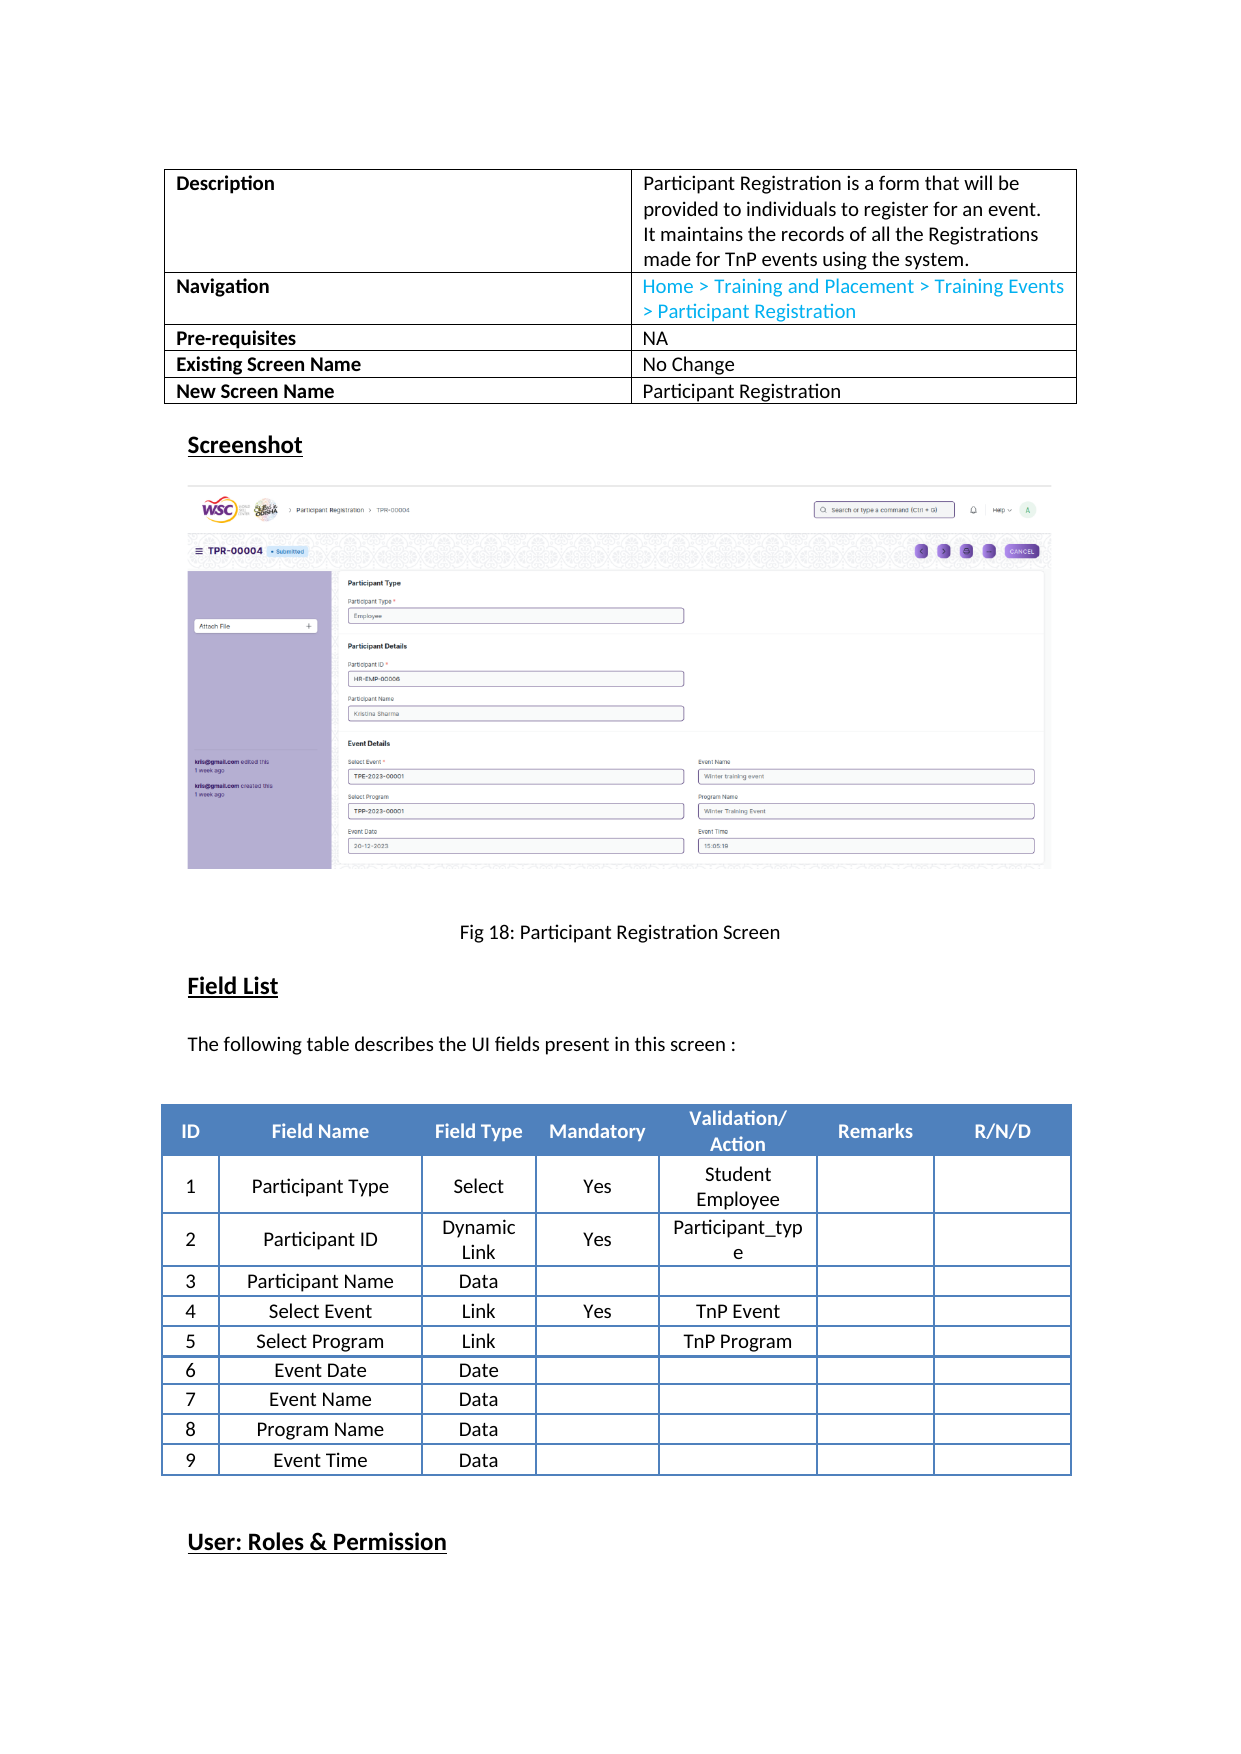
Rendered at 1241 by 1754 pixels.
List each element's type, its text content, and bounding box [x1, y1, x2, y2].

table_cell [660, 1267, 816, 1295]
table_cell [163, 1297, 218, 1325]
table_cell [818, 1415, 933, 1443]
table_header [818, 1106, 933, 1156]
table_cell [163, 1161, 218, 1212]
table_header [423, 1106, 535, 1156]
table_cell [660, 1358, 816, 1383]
text The following table describes the UI fields present in this screen : [187, 1031, 1053, 1056]
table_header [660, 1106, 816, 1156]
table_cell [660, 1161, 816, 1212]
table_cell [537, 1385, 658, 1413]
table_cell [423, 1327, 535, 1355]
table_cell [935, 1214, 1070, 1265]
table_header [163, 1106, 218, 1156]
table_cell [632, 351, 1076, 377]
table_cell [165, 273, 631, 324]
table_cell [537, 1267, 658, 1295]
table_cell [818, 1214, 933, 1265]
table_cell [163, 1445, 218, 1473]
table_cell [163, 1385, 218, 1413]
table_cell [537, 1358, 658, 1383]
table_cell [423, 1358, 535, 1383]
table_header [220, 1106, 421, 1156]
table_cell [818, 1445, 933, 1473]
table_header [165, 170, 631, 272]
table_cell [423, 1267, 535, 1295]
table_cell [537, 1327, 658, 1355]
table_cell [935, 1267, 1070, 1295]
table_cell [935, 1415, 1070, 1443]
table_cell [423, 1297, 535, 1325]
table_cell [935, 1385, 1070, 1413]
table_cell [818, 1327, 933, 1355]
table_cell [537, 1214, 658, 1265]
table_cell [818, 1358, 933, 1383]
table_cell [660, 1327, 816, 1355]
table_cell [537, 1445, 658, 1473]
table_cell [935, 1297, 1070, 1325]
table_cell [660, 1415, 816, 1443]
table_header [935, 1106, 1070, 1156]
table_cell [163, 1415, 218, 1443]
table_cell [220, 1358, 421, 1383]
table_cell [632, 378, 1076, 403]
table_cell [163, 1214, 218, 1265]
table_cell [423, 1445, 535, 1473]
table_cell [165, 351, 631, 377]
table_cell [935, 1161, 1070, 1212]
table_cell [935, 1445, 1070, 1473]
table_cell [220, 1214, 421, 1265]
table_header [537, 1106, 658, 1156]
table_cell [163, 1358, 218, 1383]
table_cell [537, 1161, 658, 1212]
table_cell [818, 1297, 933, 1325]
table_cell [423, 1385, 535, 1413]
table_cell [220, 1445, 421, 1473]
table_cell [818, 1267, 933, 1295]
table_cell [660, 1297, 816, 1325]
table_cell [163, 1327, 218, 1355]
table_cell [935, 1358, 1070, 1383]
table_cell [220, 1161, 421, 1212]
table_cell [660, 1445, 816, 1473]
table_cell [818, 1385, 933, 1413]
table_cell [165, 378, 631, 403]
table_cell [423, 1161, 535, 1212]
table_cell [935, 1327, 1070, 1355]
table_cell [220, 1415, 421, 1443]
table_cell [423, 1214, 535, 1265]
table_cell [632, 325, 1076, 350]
list Field List [187, 970, 1053, 1000]
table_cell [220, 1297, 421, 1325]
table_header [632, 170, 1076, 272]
picture [187, 485, 1052, 869]
text Fig 18: Participant Registration Screen [187, 919, 1053, 944]
list User: Roles & Permission [187, 1526, 1053, 1557]
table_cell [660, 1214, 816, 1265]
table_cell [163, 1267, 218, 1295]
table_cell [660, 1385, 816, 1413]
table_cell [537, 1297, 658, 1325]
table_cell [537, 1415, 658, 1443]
list Screenshot [187, 430, 1053, 460]
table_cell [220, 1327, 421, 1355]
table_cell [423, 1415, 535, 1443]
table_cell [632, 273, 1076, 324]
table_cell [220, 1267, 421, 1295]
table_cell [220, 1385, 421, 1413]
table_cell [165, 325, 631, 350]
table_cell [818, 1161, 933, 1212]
